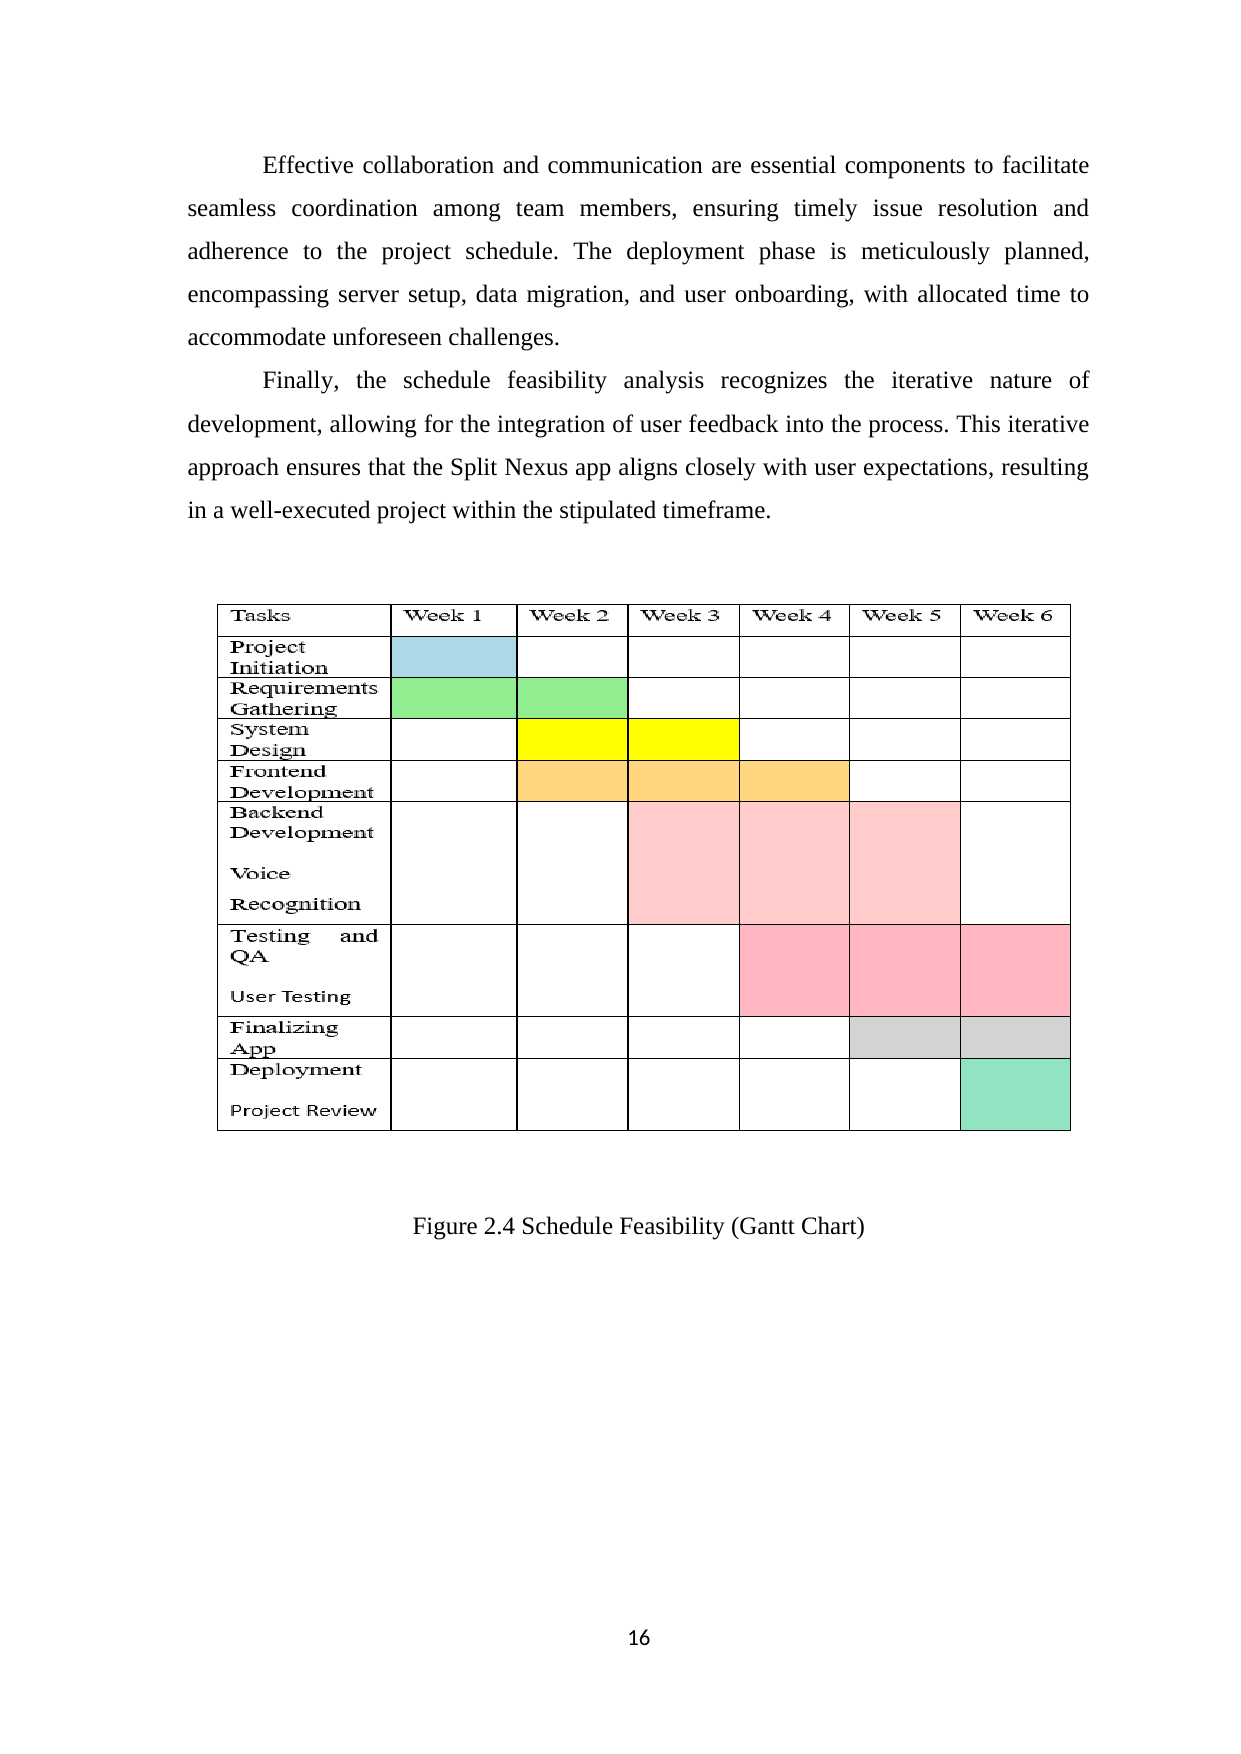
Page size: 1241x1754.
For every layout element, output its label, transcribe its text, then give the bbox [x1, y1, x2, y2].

text Finally, the schedule feasibility analysis recognizes the iterative nature of development, allowing for the integration of user feedback into the process. This iterative approach ensures that the Split Nexus app aligns closely with user expectations, resulting in a well-executed project within the stipulated timeframe. [187, 366, 1090, 524]
text Figure 2.4 Schedule Feasibility (Gantt Chart) [337, 1211, 1090, 1240]
picture [187, 596, 1079, 1140]
text Effective collaboration and communication are essential components to facilitate seamless coordination among team members, ensuring timely issue resolution and adherence to the project schedule. The deployment phase is meticulously planned, encompassing server setup, data migration, and user onboarding, with allocated time to accommodate unforeseen challenges. [187, 150, 1090, 351]
